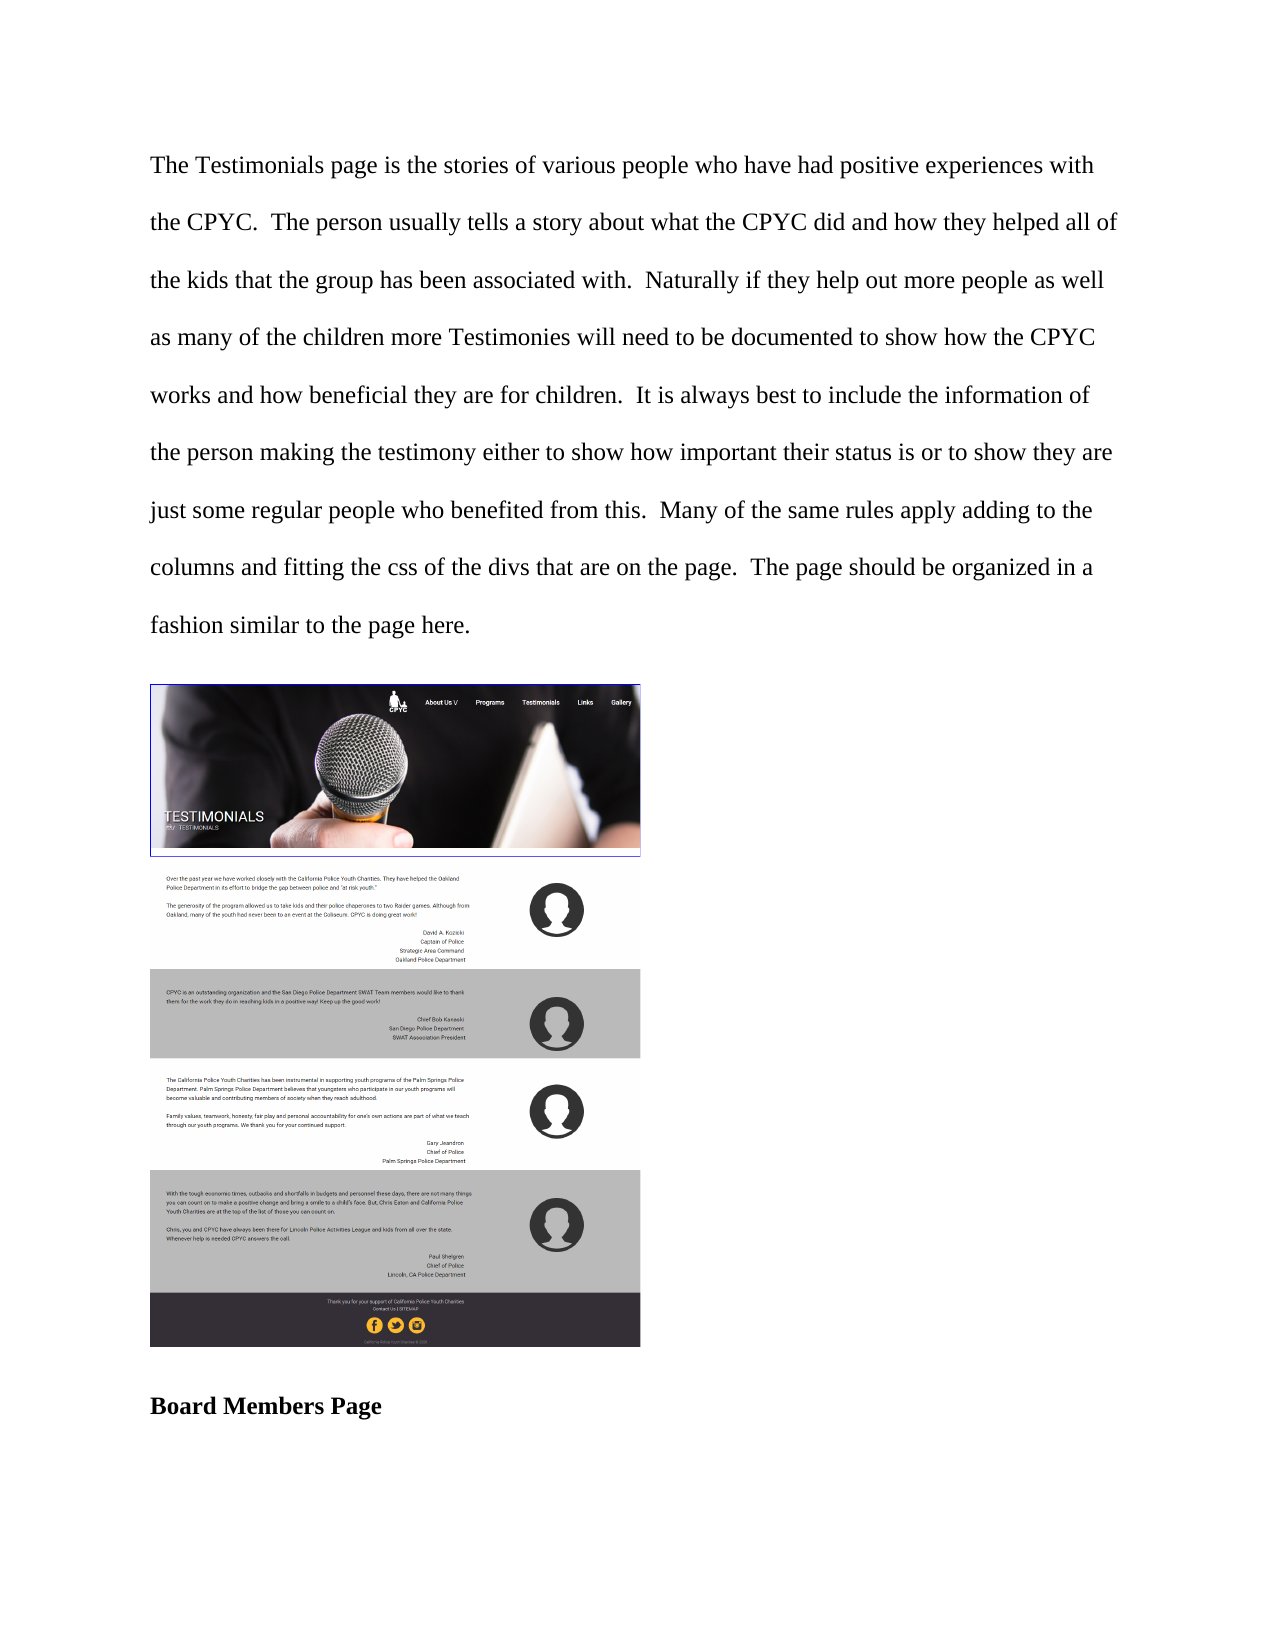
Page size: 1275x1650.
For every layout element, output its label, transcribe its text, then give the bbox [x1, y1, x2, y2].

text Board Members Page [150, 1391, 1125, 1420]
text The Testimonials page is the stories of various people who have had positive experiences with the CPYC. The person usually tells a story about what the CPYC did and how they helped all of the kids that the group has been associated with. Naturally if they help out more people as well as many of the children more Testimonies will need to be documented to show how the CPYC works and how beneficial they are for children. It is always best to include the information of the person making the testimony either to show how important their status is or to show they are just some regular people who benefited from this. Many of the same rules apply adding to the columns and fitting the css of the divs that are on the page. The page should be organized in a fashion similar to the page here. [150, 150, 1125, 639]
picture [150, 684, 641, 1347]
